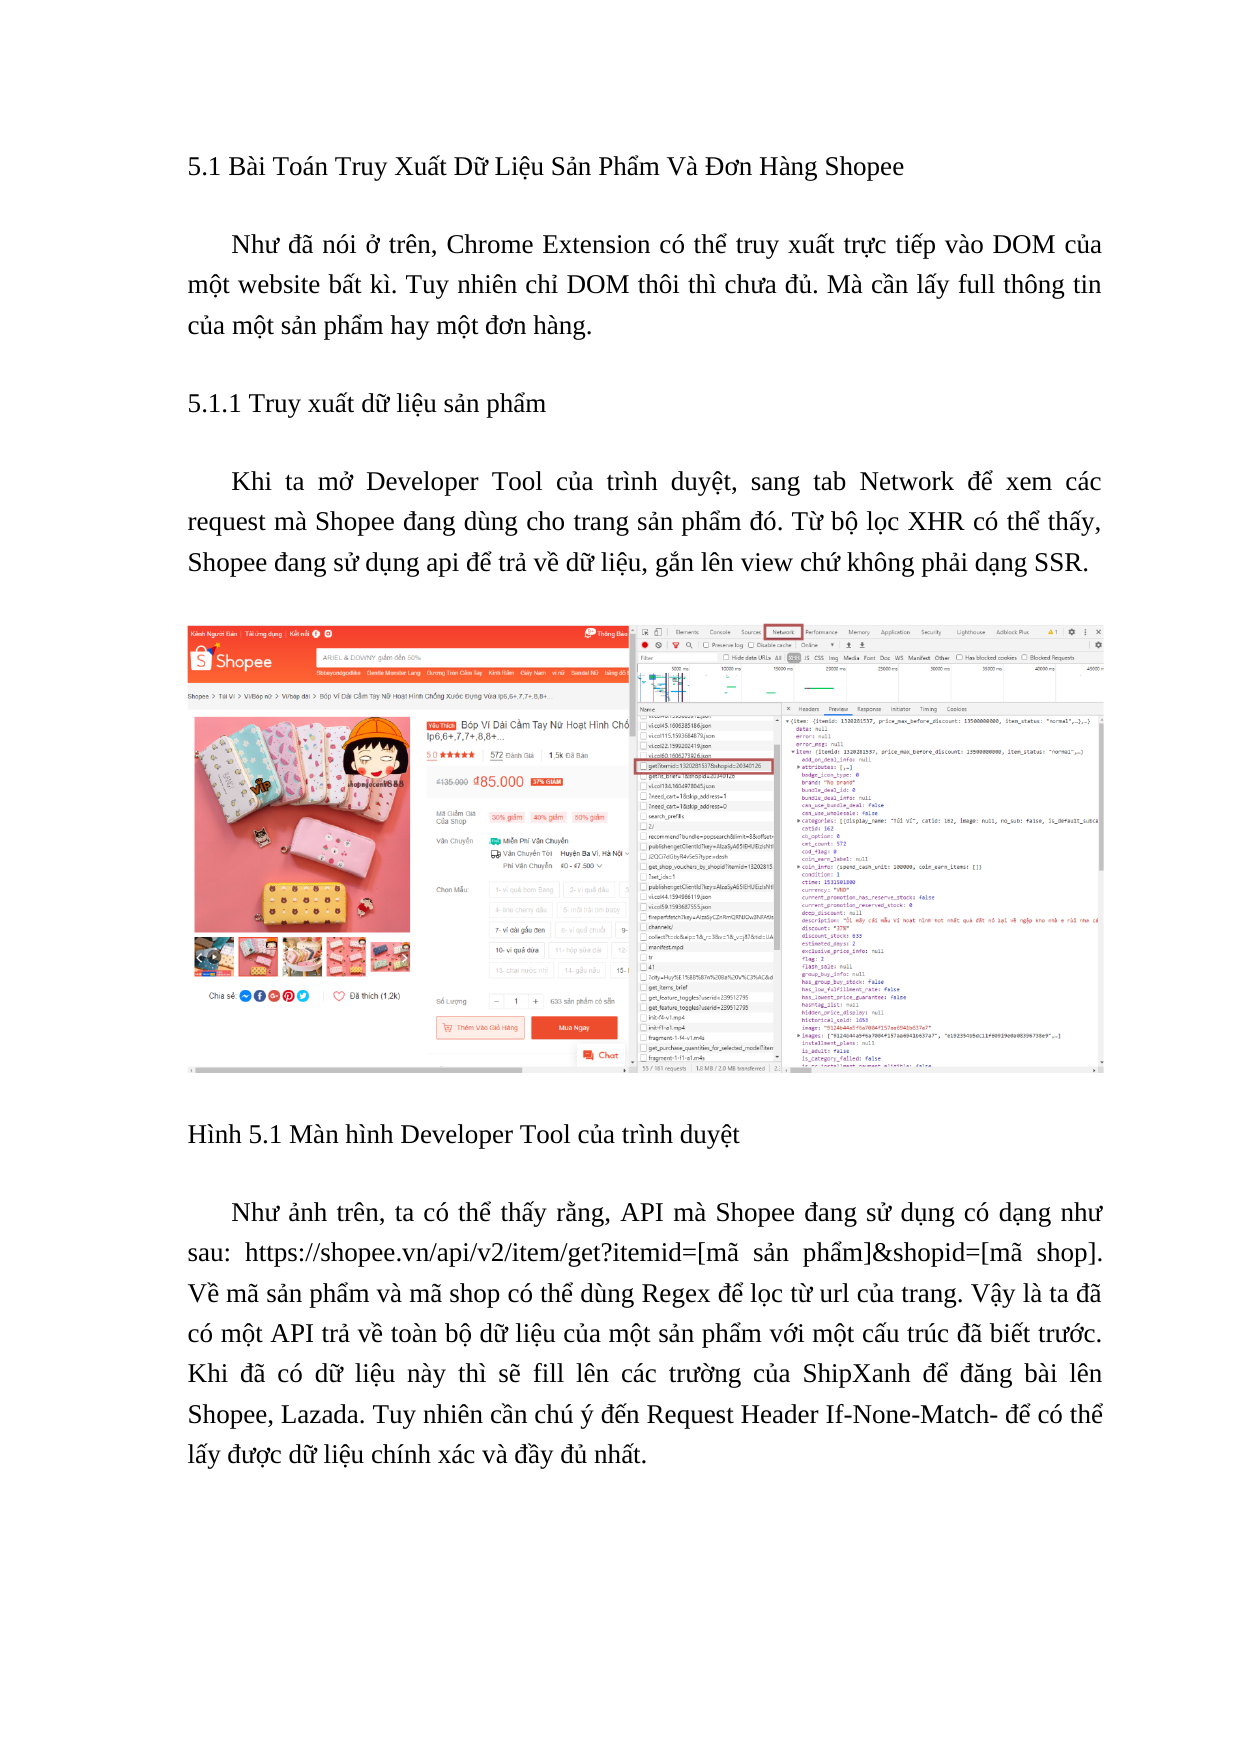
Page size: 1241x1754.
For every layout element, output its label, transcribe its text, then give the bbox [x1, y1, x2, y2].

list Như ảnh trên, ta có thể thấy rằng, API mà Shopee đang sử dụng có dạng như sau: https://shopee.vn/api/v2/item/get?itemid=[mã sản phẩm]&shopid=[mã shop]. Về mã sản phẩm và mã shop có thể dùng Regex để lọc từ url của trang. Vậy là ta đã có một API trả về toàn bộ dữ liệu của một sản phẩm với một cấu trúc đã biết trước. Khi đã có dữ liệu này thì sẽ fill lên các trường của ShipXanh để đăng bài lên Shopee, Lazada. Tuy nhiên cần chú ý đến Request Header If-None-Match- để có thể lấy được dữ liệu chính xác và đầy đủ nhất. [187, 1196, 1104, 1469]
list Hình 5.1 Màn hình Developer Tool của trình duyệt [187, 1118, 1104, 1149]
list Như đã nói ở trên, Chrome Extension có thể truy xuất trực tiếp vào DOM của một website bất kì. Tuy nhiên chỉ DOM thôi thì chưa đủ. Mà cần lấy full thông tin của một sản phẩm hay một đơn hàng. [187, 228, 1104, 340]
list 5.1.1 Truy xuất dữ liệu sản phẩm [187, 387, 1104, 418]
picture [187, 623, 1104, 1073]
list Khi ta mở Developer Tool của trình duyệt, sang tab Network để xem các request mà Shopee đang dùng cho trang sản phẩm đó. Từ bộ lọc XHR có thể thấy, Shopee đang sử dụng api để trả về dữ liệu, gắn lên view chứ không phải dạng SSR. [187, 465, 1104, 577]
list 5.1 Bài Toán Truy Xuất Dữ Liệu Sản Phẩm Và Đơn Hàng Shopee [187, 150, 1104, 181]
